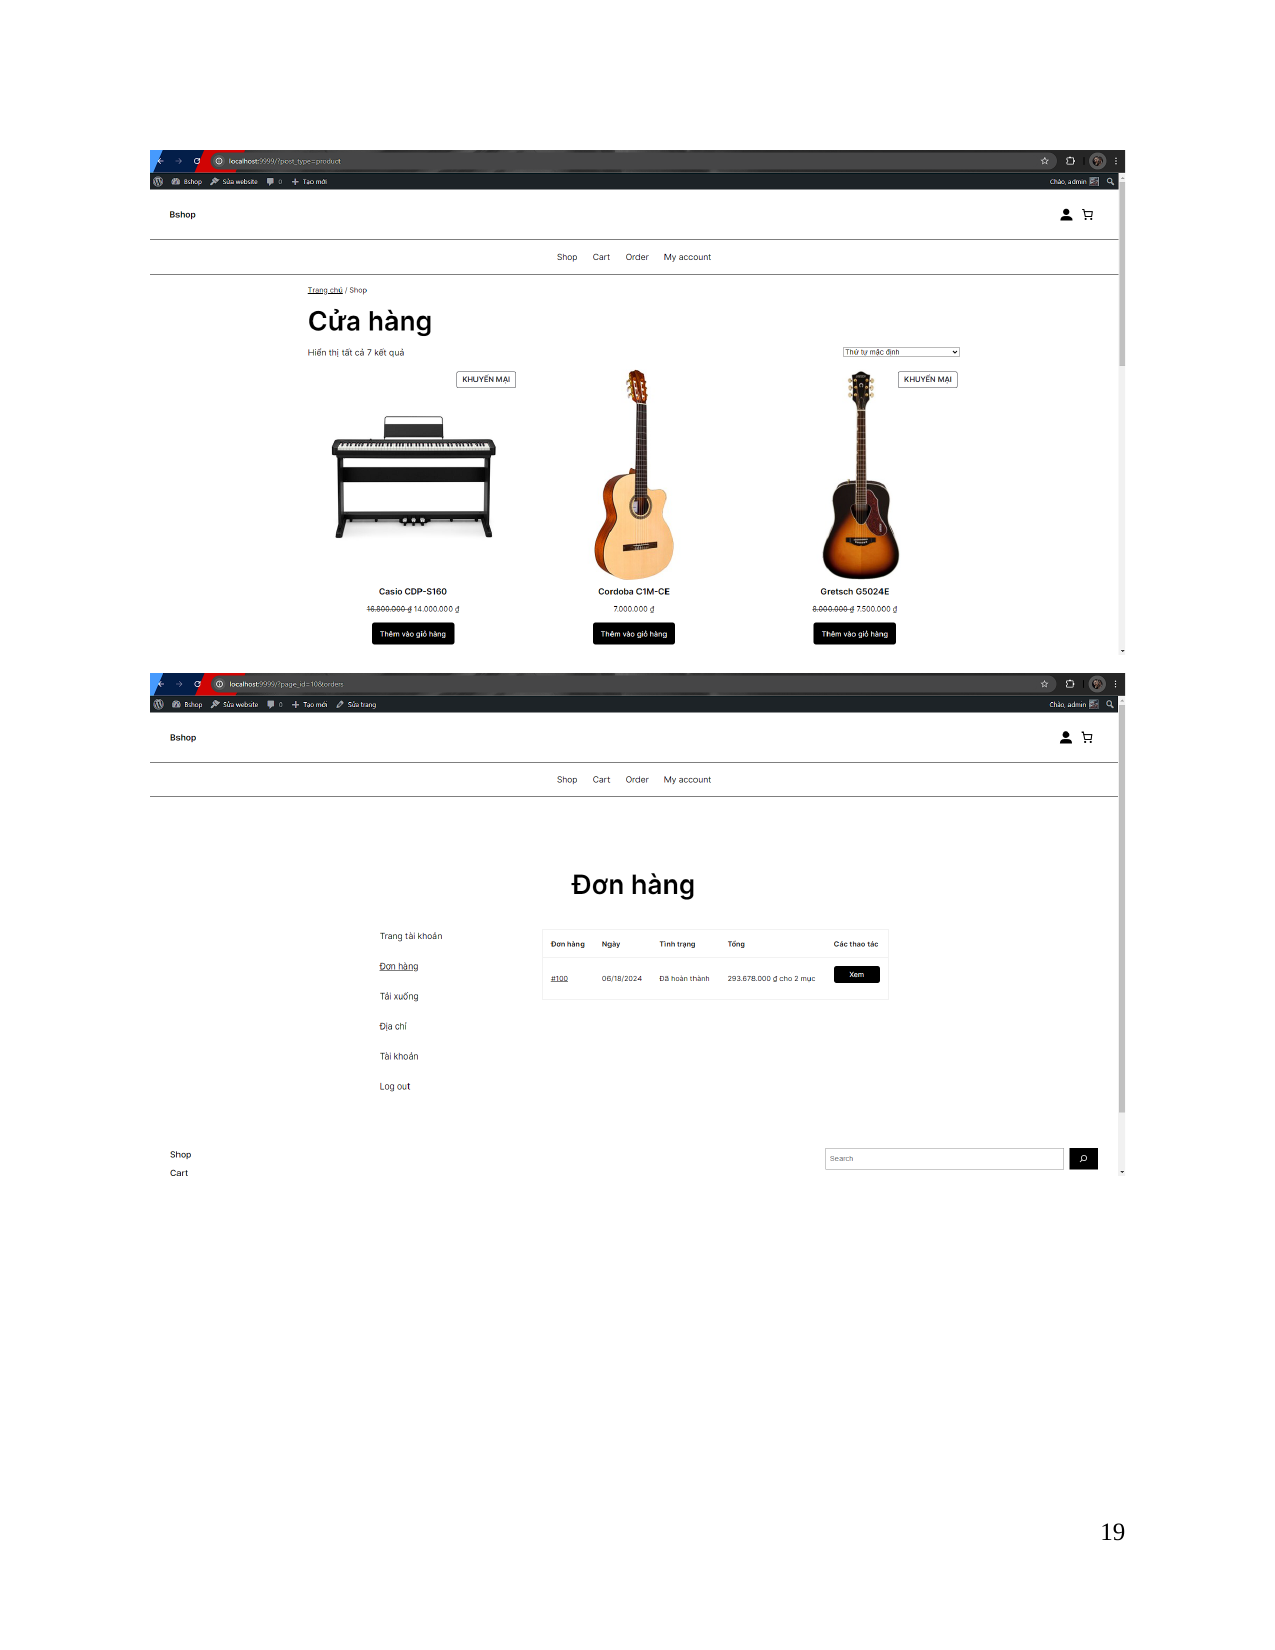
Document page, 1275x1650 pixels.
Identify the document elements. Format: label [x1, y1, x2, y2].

picture [150, 150, 1125, 655]
picture [150, 673, 1125, 1176]
